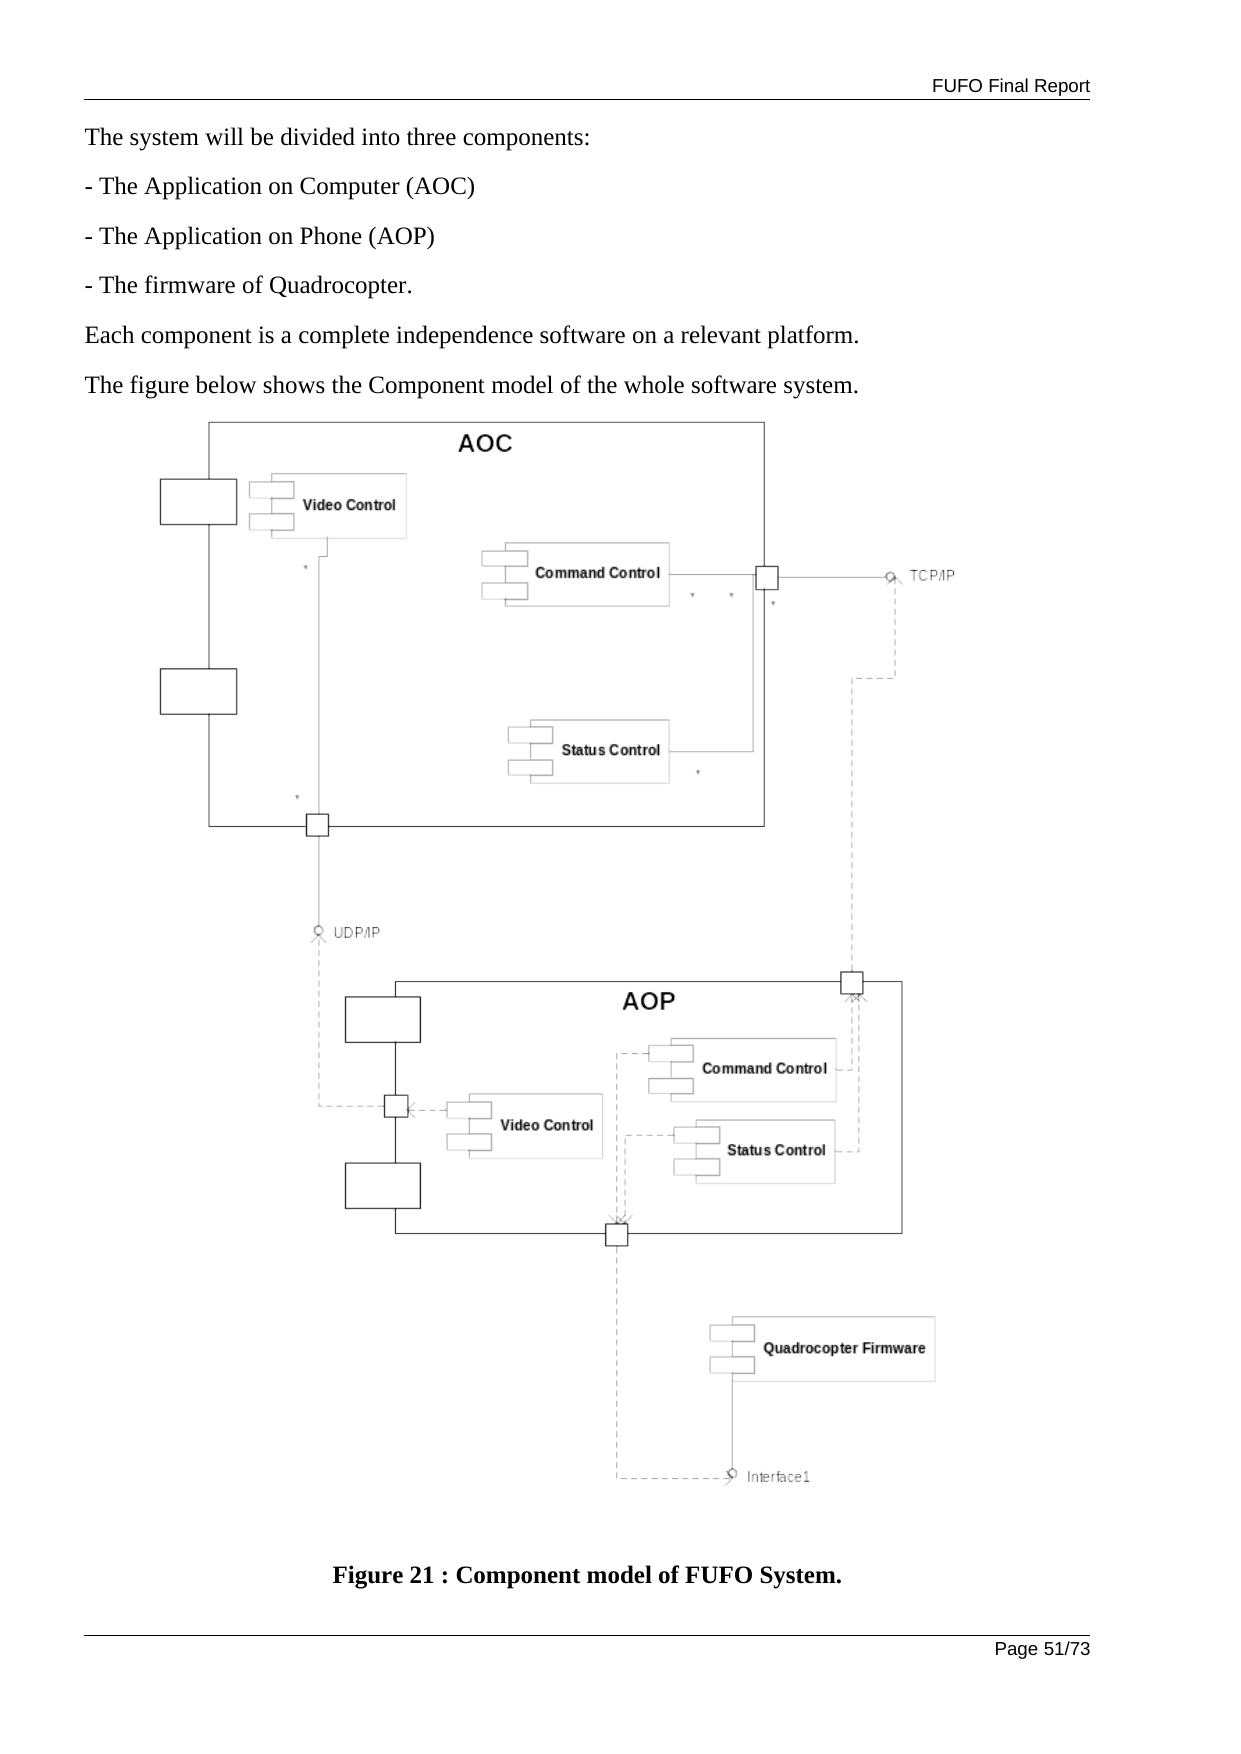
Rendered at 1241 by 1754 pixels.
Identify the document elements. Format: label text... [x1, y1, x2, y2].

text The figure below shows the Component model of the whole software system. [84, 370, 1090, 398]
text Figure 21 : Component model of FUFO System. [84, 1560, 1090, 1588]
text Each component is a complete independence software on a relevant platform. [84, 320, 1090, 349]
text - The Application on Computer (AOC) [84, 171, 1090, 200]
text - The firmware of Quadrocopter. [84, 271, 1090, 299]
text - The Application on Phone (AOP) [84, 221, 1090, 250]
text The system will be divided into three components: [84, 122, 1090, 151]
